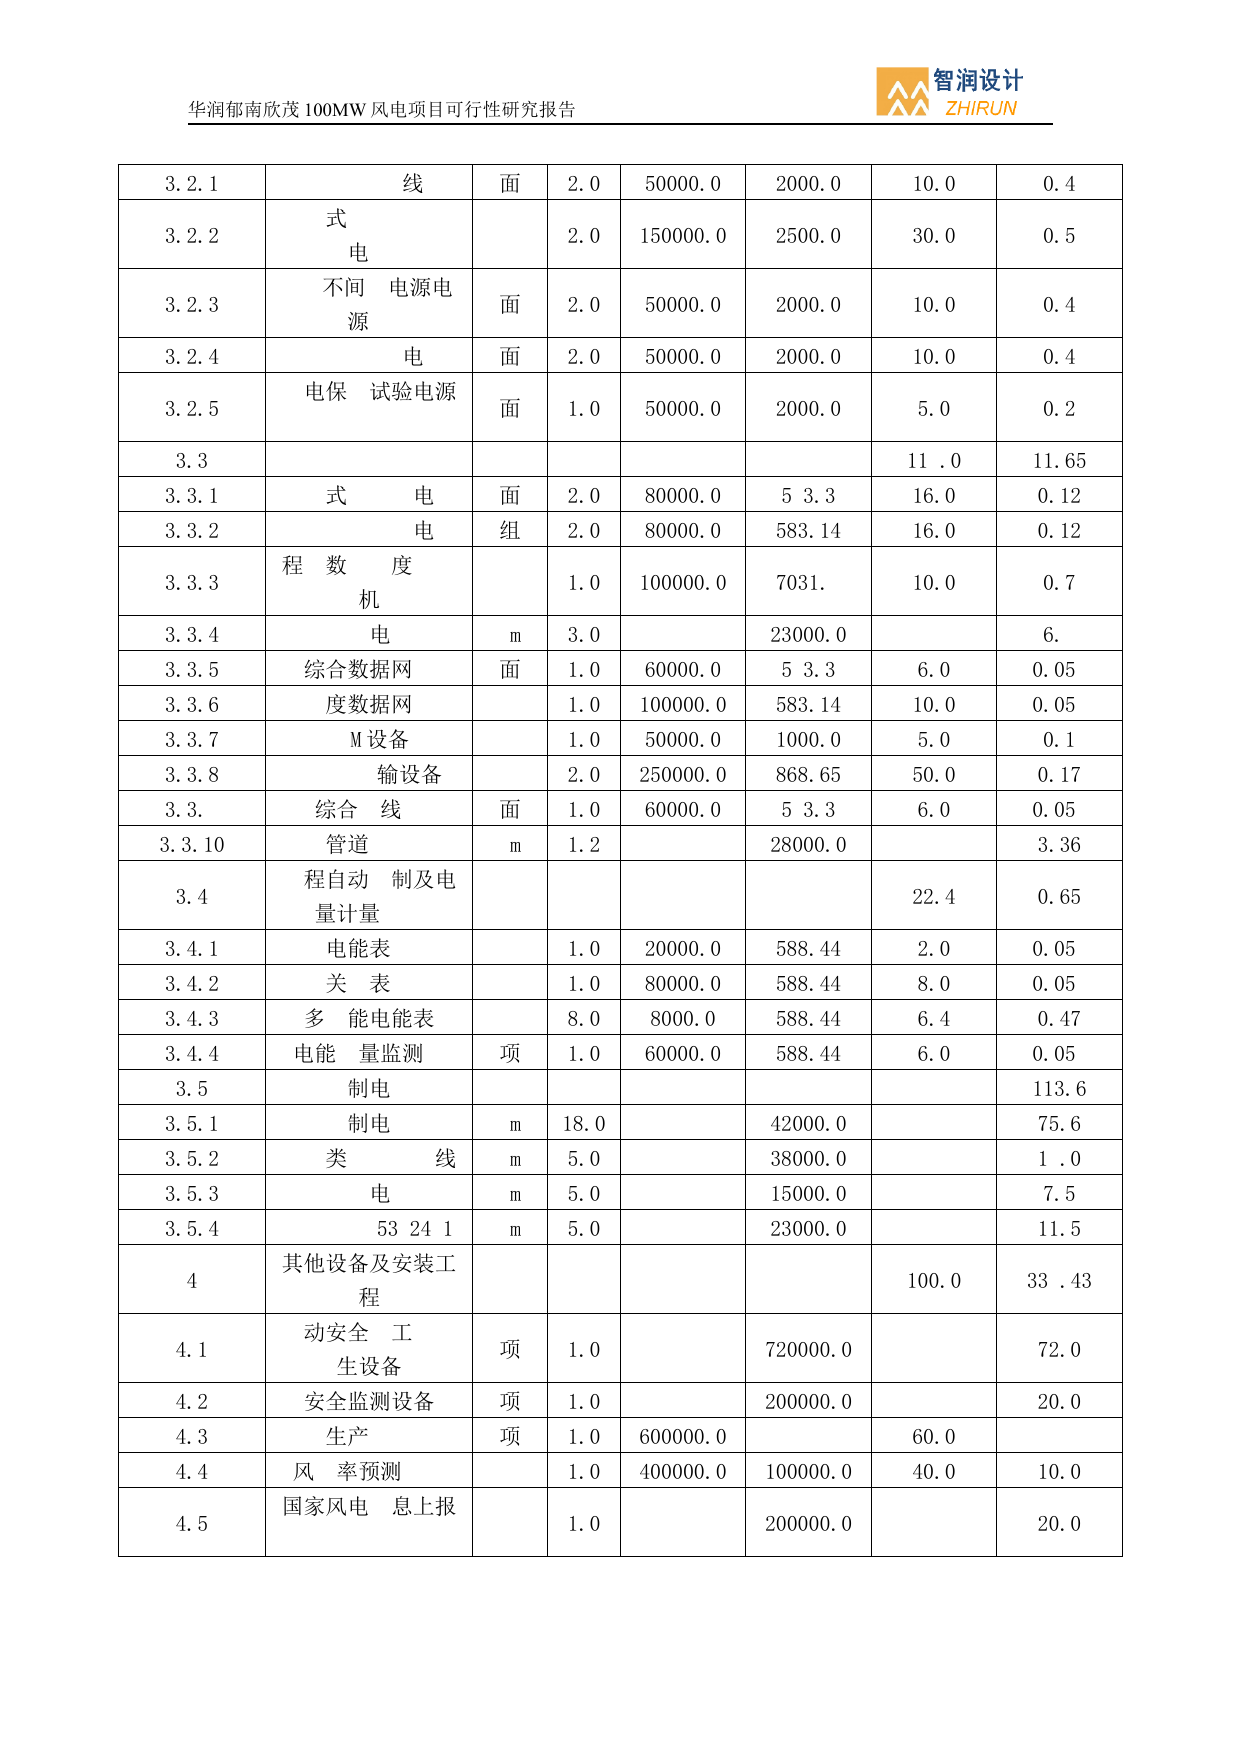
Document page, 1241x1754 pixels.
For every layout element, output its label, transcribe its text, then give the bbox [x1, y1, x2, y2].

table_cell 0.4 [997, 269, 1122, 337]
table_cell - [621, 1175, 745, 1209]
table_cell 3.2.3 [119, 269, 265, 337]
table_cell 600000.0 [621, 1418, 745, 1452]
table_cell 0.4 [997, 338, 1122, 372]
table_cell 直流系统馈线屏 [266, 165, 472, 199]
table_cell 1.0 [548, 965, 620, 999]
table_cell - [872, 1488, 996, 1556]
table_cell 3.2.5 [119, 373, 265, 441]
table_cell 80000.0 [621, 477, 745, 511]
table_cell 8.0 [872, 965, 996, 999]
table_cell 组 [473, 512, 547, 546]
table_cell 72.0 [997, 1314, 1122, 1382]
table_cell 3.3.3 [119, 547, 265, 615]
table_cell 1.0 [548, 1418, 620, 1452]
table_cell 3.2.2 [119, 200, 265, 268]
table_cell 4.1 [119, 1314, 265, 1382]
table_cell 3.4.3 [119, 1000, 265, 1034]
table_cell 113.6 [997, 1070, 1122, 1104]
table_cell 339.43 [997, 1245, 1122, 1313]
table_cell 0.4 [997, 165, 1122, 199]
table_cell 10.0 [872, 547, 996, 615]
table_cell - [872, 1175, 996, 1209]
table_cell 3.2.4 [119, 338, 265, 372]
table_cell SDH光传输设备 [266, 756, 472, 790]
table_cell 6.0 [872, 651, 996, 685]
table_cell 面 [473, 338, 547, 372]
table_cell 0.059 [997, 930, 1122, 964]
table_cell 593.3 [746, 651, 871, 685]
table_cell - [997, 1418, 1122, 1452]
table_cell 5.0 [548, 1175, 620, 1209]
table_cell 电能表屏 [266, 930, 472, 964]
table_cell 5.0 [872, 721, 996, 755]
table_cell 100.0 [872, 1245, 996, 1313]
table_cell 2000.0 [746, 269, 871, 337]
table_cell km [473, 1210, 547, 1244]
table_cell 583.14 [746, 686, 871, 720]
table_cell 安全监测设备 [266, 1383, 472, 1417]
table_cell 0.17 [997, 756, 1122, 790]
table_cell 593.3 [746, 791, 871, 825]
table_cell 套 [473, 1453, 547, 1487]
table_cell 75.6 [997, 1105, 1122, 1139]
table_cell 直流系统充电屏 [266, 338, 472, 372]
table_cell - [548, 861, 620, 929]
table_cell 3.3.1 [119, 477, 265, 511]
table_cell 3.3.8 [119, 756, 265, 790]
table_cell 3.3.10 [119, 826, 265, 860]
table_cell 7.5 [997, 1175, 1122, 1209]
table_cell - [872, 1140, 996, 1174]
table_cell 套 [473, 930, 547, 964]
table_cell 1.2 [548, 826, 620, 860]
table_cell 0.2 [997, 373, 1122, 441]
table_cell 2.0 [548, 756, 620, 790]
table_cell 控制电缆 [266, 1070, 472, 1104]
table_cell 1.0 [548, 1035, 620, 1069]
table_cell 1.0 [548, 1453, 620, 1487]
table_cell - [621, 1245, 745, 1313]
table_cell 6.0 [872, 1035, 996, 1069]
table_cell 80000.0 [621, 512, 745, 546]
table_cell 50000.0 [621, 338, 745, 372]
table_cell 50000.0 [621, 165, 745, 199]
table_cell 400000.0 [621, 1453, 745, 1487]
table_cell 8.0 [548, 1000, 620, 1034]
table_cell 50.0 [872, 756, 996, 790]
table_cell 60.0 [872, 1418, 996, 1452]
table_cell 15000.0 [746, 1175, 871, 1209]
table_cell 0.7 [997, 547, 1122, 615]
table_cell PCM设备 [266, 721, 472, 755]
table_cell 综合数据网屏 [266, 651, 472, 685]
table_cell 套 [473, 1000, 547, 1034]
table_cell - [473, 442, 547, 476]
table_cell 3.5 [119, 1070, 265, 1104]
table_cell 8000.0 [621, 1000, 745, 1034]
table_cell 200000.0 [746, 1383, 871, 1417]
table_cell 10.0 [872, 269, 996, 337]
table_cell 电能质量监测屏 [266, 1035, 472, 1069]
table_cell 3.5.2 [119, 1140, 265, 1174]
table_cell 套 [473, 1488, 547, 1556]
table_cell 22.4 [872, 861, 996, 929]
table_cell 100000.0 [746, 1453, 871, 1487]
table_cell - [872, 1210, 996, 1244]
table_cell - [548, 1245, 620, 1313]
table_cell 套 [473, 200, 547, 268]
table_cell km [473, 616, 547, 650]
table_cell 0.65 [997, 861, 1122, 929]
table_cell 4.2 [119, 1383, 265, 1417]
table_cell - [872, 1383, 996, 1417]
table_cell 1.0 [548, 930, 620, 964]
table_cell 1.0 [548, 721, 620, 755]
table_cell 38000.0 [746, 1140, 871, 1174]
table_cell 2.0 [548, 512, 620, 546]
table_cell 0.059 [997, 965, 1122, 999]
table_cell 3.3.7 [119, 721, 265, 755]
table_cell 588.44 [746, 1000, 871, 1034]
table_cell 其他设备及安装工程 [266, 1245, 472, 1313]
table_cell 0.059 [997, 791, 1122, 825]
table_cell - [621, 1314, 745, 1382]
table_cell 套 [473, 721, 547, 755]
table_cell 0.12 [997, 512, 1122, 546]
table_cell 国家风电信息上报系统 [266, 1488, 472, 1556]
table_cell - [621, 1105, 745, 1139]
table_cell 3.3.5 [119, 651, 265, 685]
table_cell 100000.0 [621, 686, 745, 720]
table_cell 2.0 [548, 477, 620, 511]
table_cell 60000.0 [621, 791, 745, 825]
table_cell 项 [473, 1314, 547, 1382]
table_cell 583.14 [746, 512, 871, 546]
table_cell 2500.0 [746, 200, 871, 268]
table_cell 程控数字调度交换机 [266, 547, 472, 615]
table_cell 综合配线屏 [266, 791, 472, 825]
table_cell 阀控式密封铅酸蓄电池 [266, 200, 472, 268]
table_cell 23000.0 [746, 1210, 871, 1244]
table_cell 1.0 [548, 1314, 620, 1382]
table_cell - [621, 861, 745, 929]
table_cell 控制电缆 [266, 1105, 472, 1139]
table_cell km [473, 826, 547, 860]
table_cell 6.9 [997, 616, 1122, 650]
table_cell 3.4.1 [119, 930, 265, 964]
table_cell 6.4 [872, 1000, 996, 1034]
table_cell 0.1 [997, 721, 1122, 755]
table_cell 18.0 [548, 1105, 620, 1139]
table_cell 远程自动控制及电量计量系统 [266, 861, 472, 929]
table_cell 3.3.9 [119, 791, 265, 825]
table_cell 868.65 [746, 756, 871, 790]
table_cell - [746, 1070, 871, 1104]
table_cell 2.0 [548, 338, 620, 372]
table_cell 5.0 [548, 1210, 620, 1244]
table_cell - [621, 1210, 745, 1244]
table_cell 10.0 [872, 165, 996, 199]
table_cell 项 [473, 1383, 547, 1417]
table_cell 1.0 [548, 547, 620, 615]
table_cell 生产车辆 [266, 1418, 472, 1452]
table_cell 2000.0 [746, 338, 871, 372]
table_cell 6.0 [872, 791, 996, 825]
table_cell 3.4.2 [119, 965, 265, 999]
table_cell 593.3 [746, 477, 871, 511]
table_cell - [872, 616, 996, 650]
table_cell 5.0 [548, 1140, 620, 1174]
table_cell 1.0 [548, 1383, 620, 1417]
table_cell 4 [119, 1245, 265, 1313]
table_cell 250000.0 [621, 756, 745, 790]
table_cell 1.0 [548, 1488, 620, 1556]
table_cell 30.0 [872, 200, 996, 268]
table_cell UPS不间断电源电源屏 [266, 269, 472, 337]
table_cell 套 [473, 756, 547, 790]
table_cell 面 [473, 373, 547, 441]
table_cell 继电保护试验电源屏 [266, 373, 472, 441]
table_cell 0.47 [997, 1000, 1122, 1034]
table_cell 10.0 [997, 1453, 1122, 1487]
table_cell km [473, 1140, 547, 1174]
table_cell km [473, 1175, 547, 1209]
table_cell 4.5 [119, 1488, 265, 1556]
table_cell 40.0 [872, 1453, 996, 1487]
table_cell - [621, 442, 745, 476]
table_cell 面 [473, 651, 547, 685]
table_cell 关口表屏 [266, 965, 472, 999]
table_cell 项 [473, 1035, 547, 1069]
table_cell 套 [473, 547, 547, 615]
table_cell 2000.0 [746, 373, 871, 441]
table_cell 管道光缆 [266, 826, 472, 860]
table_cell 42000.0 [746, 1105, 871, 1139]
table_cell 套 [473, 686, 547, 720]
table_cell - [548, 442, 620, 476]
table_cell - [746, 861, 871, 929]
table_cell 1000.0 [746, 721, 871, 755]
table_cell 720000.0 [746, 1314, 871, 1382]
table_cell 16.0 [872, 477, 996, 511]
table_cell 面 [473, 269, 547, 337]
table_cell 面 [473, 791, 547, 825]
table_cell - [872, 1314, 996, 1382]
table_cell 119.0 [872, 442, 996, 476]
table_cell 3.4.4 [119, 1035, 265, 1069]
table_cell 11.5 [997, 1210, 1122, 1244]
table_cell 阀控式铅酸蓄电池 [266, 477, 472, 511]
table_cell 0.059 [997, 1035, 1122, 1069]
table_cell 11.65 [997, 442, 1122, 476]
table_cell 20000.0 [621, 930, 745, 964]
table_cell - [473, 861, 547, 929]
table_cell 通信直流充馈电屏 [266, 512, 472, 546]
table_cell 10.0 [872, 338, 996, 372]
table_cell 5.0 [872, 373, 996, 441]
table_cell - [621, 1383, 745, 1417]
table_cell 调度数据网屏 [266, 686, 472, 720]
table_cell 套 [473, 965, 547, 999]
table_cell 2.0 [872, 930, 996, 964]
table_cell 50000.0 [621, 373, 745, 441]
table_cell 3.3 [119, 442, 265, 476]
table_cell 3.3.2 [119, 512, 265, 546]
table_cell 60000.0 [621, 1035, 745, 1069]
table_cell - [621, 1070, 745, 1104]
table_cell 19.0 [997, 1140, 1122, 1174]
table_cell 3.2.1 [119, 165, 265, 199]
table_cell 588.44 [746, 1035, 871, 1069]
table_cell 0.5 [997, 200, 1122, 268]
table_cell 项 [473, 1418, 547, 1452]
table_cell 0.12 [997, 477, 1122, 511]
table_cell 1.0 [548, 791, 620, 825]
table_cell 通信电缆 [266, 616, 472, 650]
table_cell 4.4 [119, 1453, 265, 1487]
table_cell 200000.0 [746, 1488, 871, 1556]
table_cell - [746, 442, 871, 476]
table_cell 3.5.1 [119, 1105, 265, 1139]
picture [876, 65, 1024, 117]
table_cell 3.3.4 [119, 616, 265, 650]
table_cell 588.44 [746, 965, 871, 999]
table_cell 2.0 [548, 269, 620, 337]
table_cell 通信系统 [266, 442, 472, 476]
table_cell 20.0 [997, 1488, 1122, 1556]
table_cell 风功率预测系统 [266, 1453, 472, 1487]
table_cell - [621, 826, 745, 860]
table_cell - [473, 1245, 547, 1313]
table_cell - [473, 1070, 547, 1104]
table_cell 3.0 [548, 616, 620, 650]
table_cell 23000.0 [746, 616, 871, 650]
table_cell - [746, 1245, 871, 1313]
table_cell 0.059 [997, 651, 1122, 685]
table_cell 100000.0 [621, 547, 745, 615]
table_cell 超六类屏蔽双绞线 [266, 1140, 472, 1174]
table_cell 面 [473, 165, 547, 199]
table_cell - [621, 1488, 745, 1556]
table_cell 60000.0 [621, 651, 745, 685]
table_cell - [548, 1070, 620, 1104]
table_cell 10.0 [872, 686, 996, 720]
table_cell 80000.0 [621, 965, 745, 999]
table_cell - [746, 1418, 871, 1452]
table_cell 16.0 [872, 512, 996, 546]
table_cell 多功能电能表 [266, 1000, 472, 1034]
table_cell 7031.9 [746, 547, 871, 615]
table_cell - [872, 1070, 996, 1104]
table_cell 1.0 [548, 373, 620, 441]
table_cell 3.4 [119, 861, 265, 929]
table_cell 3.3.6 [119, 686, 265, 720]
table_cell 3.36 [997, 826, 1122, 860]
table_cell 150000.0 [621, 200, 745, 268]
table_cell 4.3 [119, 1418, 265, 1452]
table_cell 50000.0 [621, 269, 745, 337]
table_cell 20.0 [997, 1383, 1122, 1417]
table_cell 3.5.3 [119, 1175, 265, 1209]
table_cell - [621, 1140, 745, 1174]
table_cell 0.059 [997, 686, 1122, 720]
table_cell 2.0 [548, 200, 620, 268]
table_cell 直流电缆 [266, 1175, 472, 1209]
table_cell 2.0 [548, 165, 620, 199]
table_cell 1.0 [548, 651, 620, 685]
table_cell 劳动安全与工业卫生设备 [266, 1314, 472, 1382]
table_cell - [621, 616, 745, 650]
table_cell 面 [473, 477, 547, 511]
table_cell 1.0 [548, 686, 620, 720]
table_cell 光缆GYTA53 24B1 [266, 1210, 472, 1244]
table_cell 28000.0 [746, 826, 871, 860]
table_cell - [872, 826, 996, 860]
table_cell - [872, 1105, 996, 1139]
table_cell km [473, 1105, 547, 1139]
table_cell 3.5.4 [119, 1210, 265, 1244]
table_cell 588.44 [746, 930, 871, 964]
table_cell 50000.0 [621, 721, 745, 755]
table_cell 2000.0 [746, 165, 871, 199]
